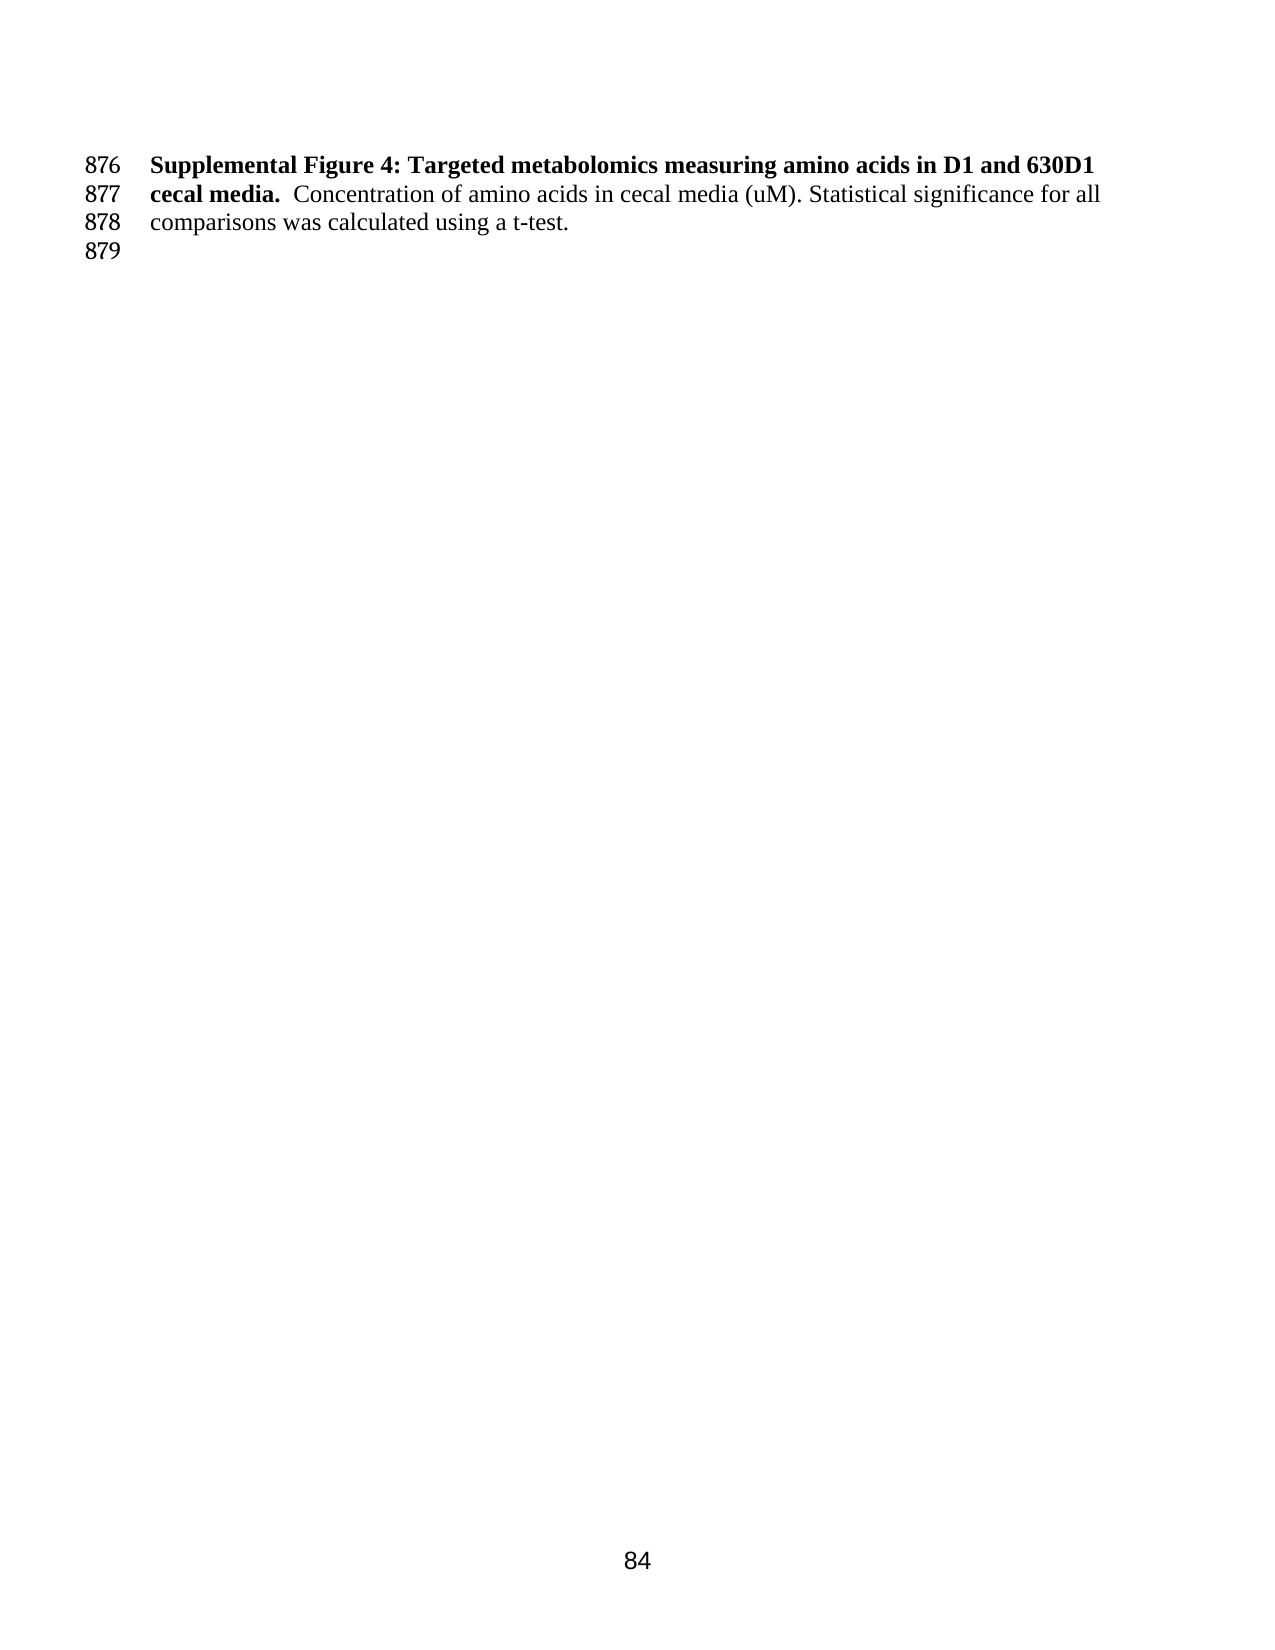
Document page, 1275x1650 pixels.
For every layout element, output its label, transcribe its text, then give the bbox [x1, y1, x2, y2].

text Supplemental Figure 4: Targeted metabolomics measuring amino acids in D1 and 630D1 cecal media. Concentration of amino acids in cecal media (uM). Statistical significance for all comparisons was calculated using a t-test. [150, 150, 1125, 236]
